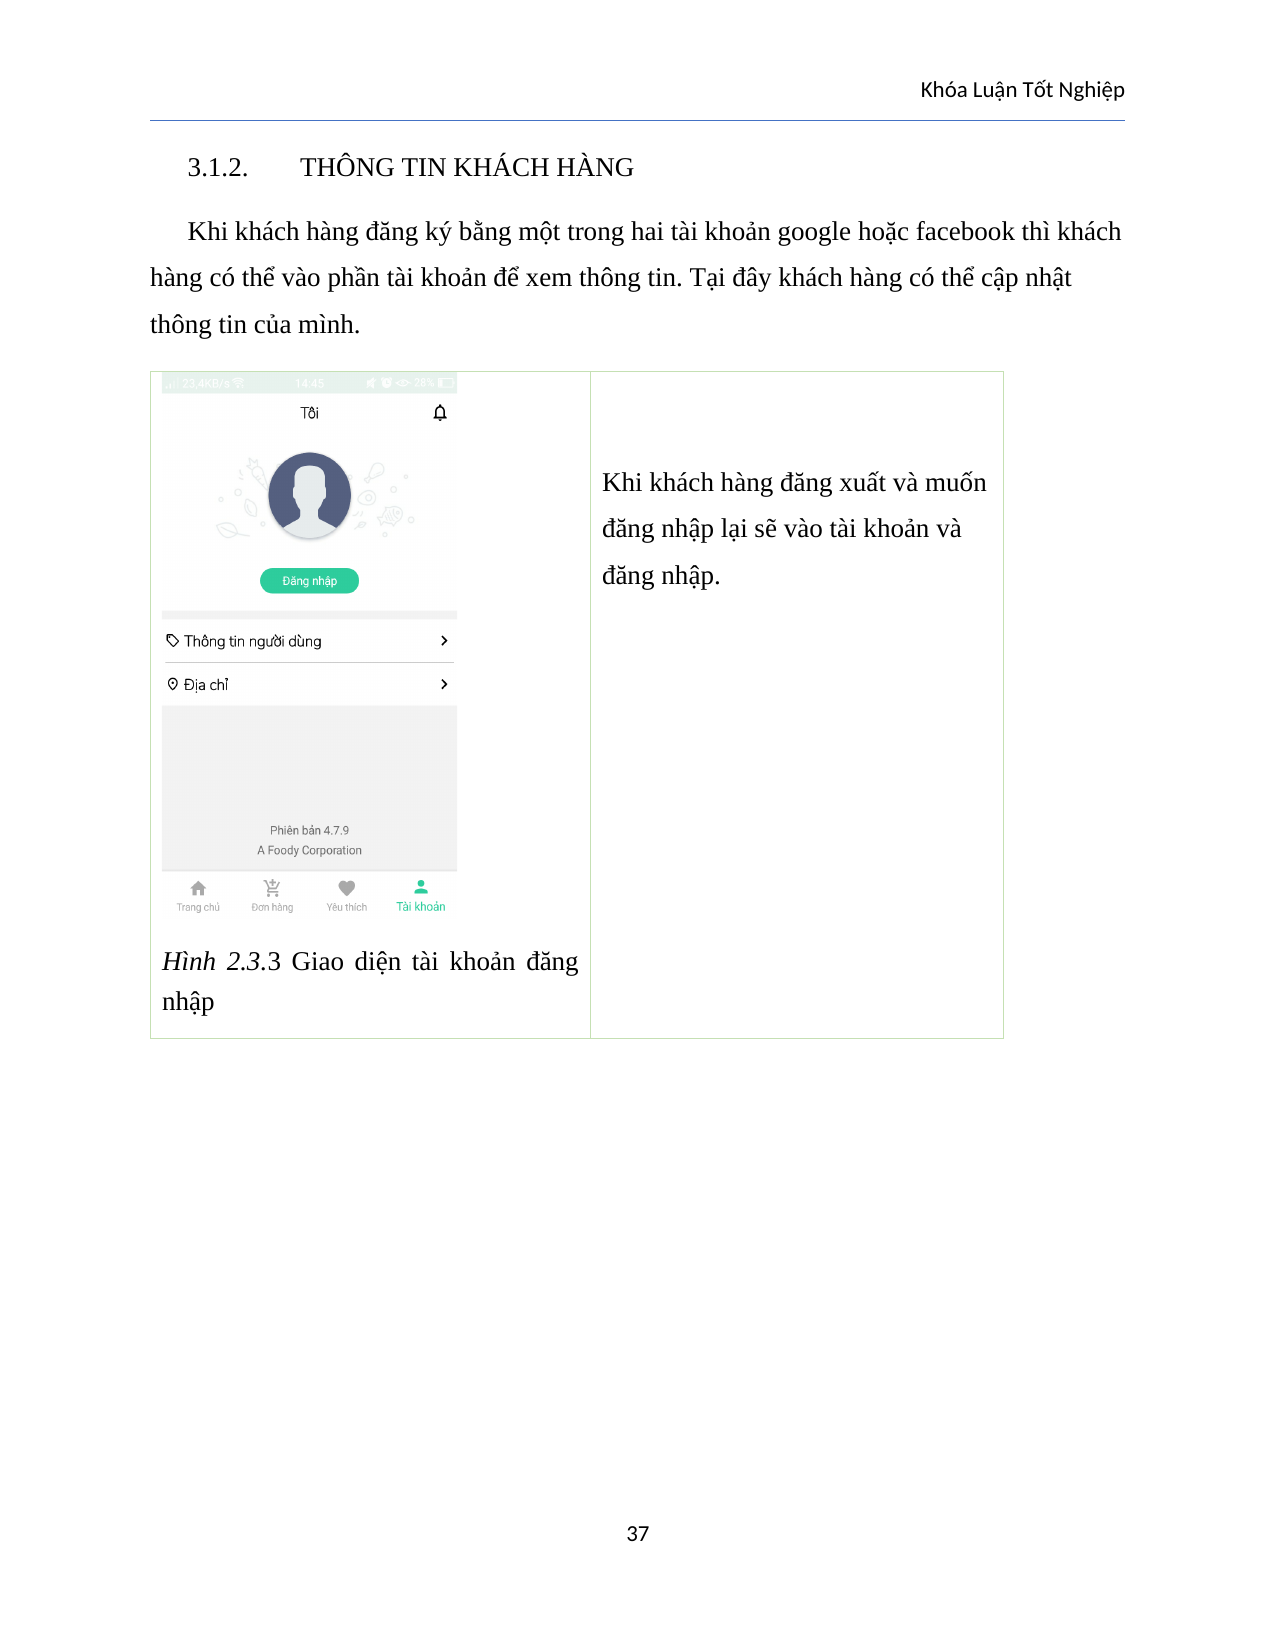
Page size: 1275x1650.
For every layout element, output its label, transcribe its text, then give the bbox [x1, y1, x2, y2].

text Khi khách hàng đăng ký bằng một trong hai tài khoản google hoặc facebook thì khách hàng có thể vào phần tài khoản để xem thông tin. Tại đây khách hàng có thể cập nhật thông tin của mình. [150, 214, 1125, 339]
picture [161, 372, 458, 919]
table_header Khi khách hàng đăng xuất và muốn đăng nhập lại sẽ vào tài khoản và đăng nhập. [591, 372, 1003, 1038]
list THÔNG TIN KHÁCH HÀNG [187, 151, 1125, 182]
table_header Hình 2.3.3 Giao diện tài khoản đăng nhập [151, 372, 590, 1038]
